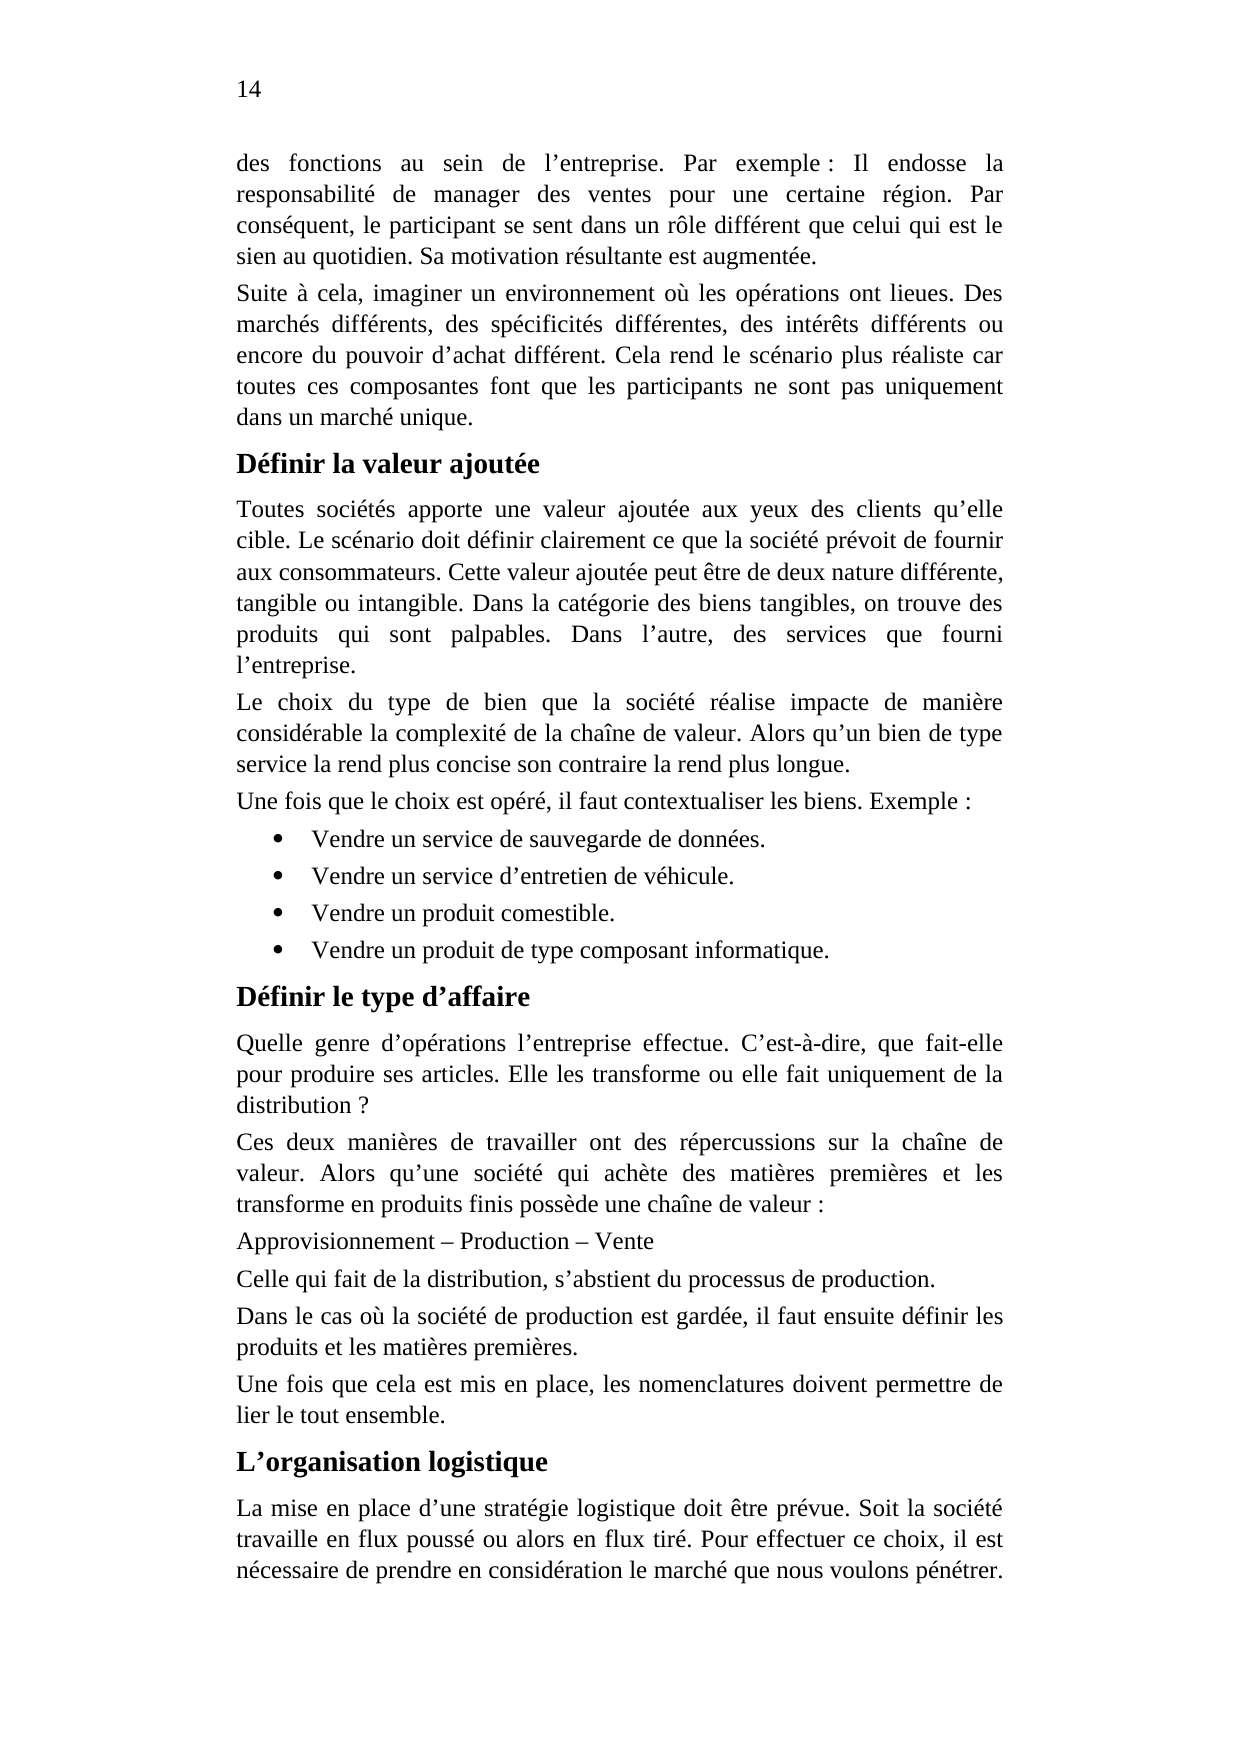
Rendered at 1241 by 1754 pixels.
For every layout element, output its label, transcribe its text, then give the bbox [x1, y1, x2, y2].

list Vendre un produit de type composant informatique. [274, 936, 1004, 964]
text Toutes sociétés apporte une valeur ajoutée aux yeux des clients qu’elle cible. Le scénario doit définir clairement ce que la société prévoit de fournir aux consommateurs. Cette valeur ajoutée peut être de deux nature différente, tangible ou intangible. Dans la catégorie des biens tangibles, on trouve des produits qui sont palpables. Dans l’autre, des services que fourni l’entreprise. [236, 494, 1004, 678]
text Quelle genre d’opérations l’entreprise effectue. C’est-à-dire, que fait-elle pour produire ses articles. Elle les transforme ou elle fait uniquement de la distribution ? [236, 1028, 1004, 1118]
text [236, 148, 1004, 269]
text Le choix du type de bien que la société réalise impacte de manière considérable la complexité de la chaîne de valeur. Alors qu’un bien de type service la rend plus concise son contraire la rend plus longue. [236, 687, 1004, 778]
list Vendre un service de sauvegarde de données. [274, 824, 1004, 852]
list Vendre un service d’entretien de véhicule. [274, 861, 1004, 890]
text Définir la valeur ajoutée [236, 446, 1004, 479]
text Ces deux manières de travailler ont des répercussions sur la chaîne de valeur. Alors qu’une société qui achète des matières premières et les transforme en produits finis possède une chaîne de valeur : [236, 1127, 1004, 1218]
list Vendre un produit comestible. [274, 898, 1004, 927]
text Suite à cela, imaginer un environnement où les opérations ont lieues. Des marchés différents, des spécificités différentes, des intérêts différents ou encore du pouvoir d’achat différent. Cela rend le scénario plus réaliste car toutes ces composantes font que les participants ne sont pas uniquement dans un marché unique. [236, 278, 1004, 431]
text Celle qui fait de la distribution, s’abstient du processus de production. [236, 1264, 1004, 1292]
text Dans le cas où la société de production est gardée, il faut ensuite définir les produits et les matières premières. [236, 1301, 1004, 1361]
text Une fois que cela est mis en place, les nomenclatures doivent permettre de lier le tout ensemble. [236, 1369, 1004, 1429]
text Définir le type d’affaire [236, 979, 1004, 1013]
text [236, 1493, 1004, 1583]
text L’organisation logistique [236, 1444, 1004, 1477]
text Approvisionnement – Production – Vente [236, 1226, 1004, 1255]
text Une fois que le choix est opéré, il faut contextualiser les biens. Exemple : [236, 786, 1004, 815]
